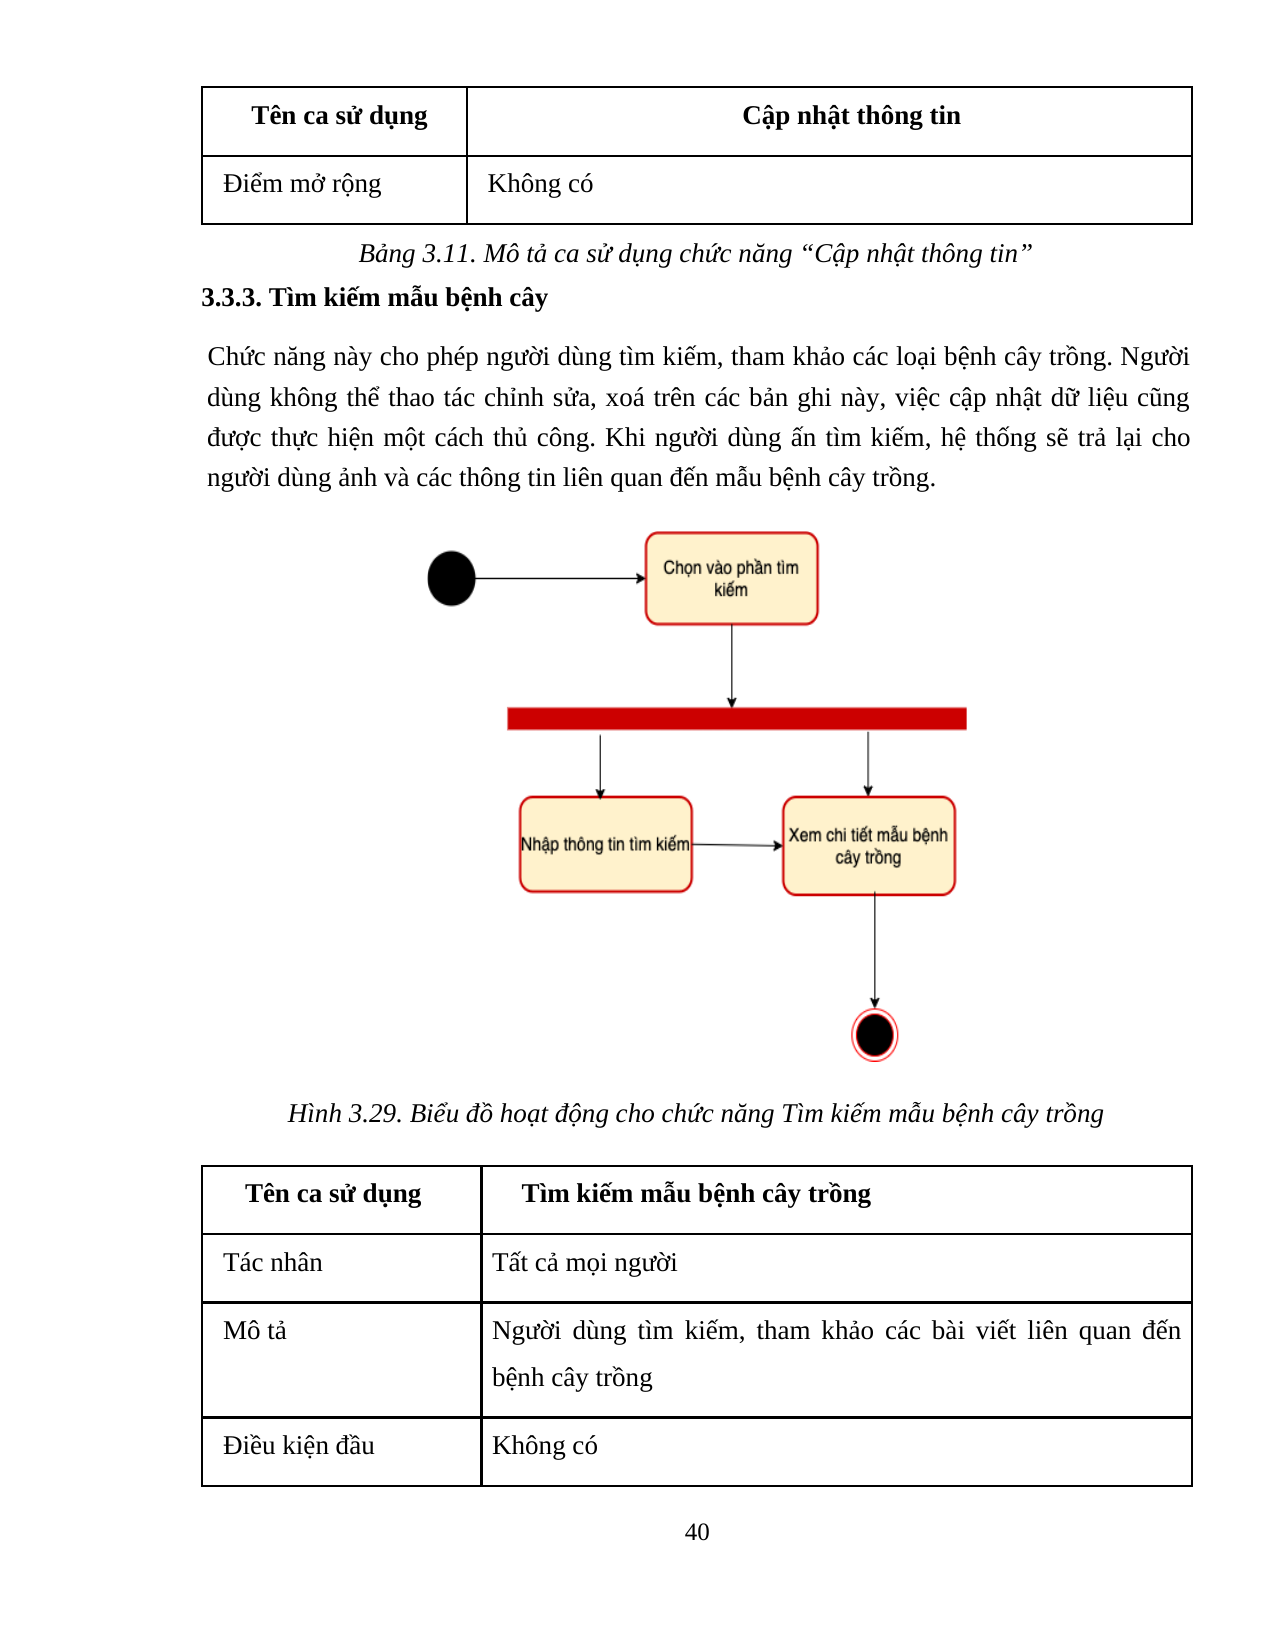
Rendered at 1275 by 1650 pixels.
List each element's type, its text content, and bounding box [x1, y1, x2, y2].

picture [427, 531, 967, 1062]
table_cell Mô tả [203, 1304, 480, 1416]
table_cell Tất cả mọi người [483, 1235, 1191, 1301]
table_header Cập nhật thông tin [468, 88, 1191, 154]
table_cell Không có [483, 1419, 1191, 1485]
table_header Tên ca sử dụng [203, 88, 466, 154]
text Chức năng này cho phép người dùng tìm kiếm, tham khảo các loại bệnh cây trồng. Người dùng không thể thao tác chỉnh sửa, xoá trên các bản ghi này, việc cập nhật dữ liệu cũng được thực hiện một cách thủ công. Khi người dùng ấn tìm kiếm, hệ thống sẽ trả lại cho người dùng ảnh và các thông tin liên quan đến mẫu bệnh cây trồng. [207, 340, 1193, 493]
subtitle 3.3.3. Tìm kiếm mẫu bệnh cây [201, 281, 1193, 312]
table_cell Điều kiện đầu [203, 1419, 480, 1485]
table_cell Tác nhân [203, 1235, 480, 1301]
table_header Tên ca sử dụng [203, 1167, 480, 1233]
table_cell Người dùng tìm kiếm, tham khảo các bài viết liên quan đến bệnh cây trồng [483, 1304, 1191, 1416]
table_cell Không có [468, 157, 1191, 223]
table_header Tìm kiếm mẫu bệnh cây trồng [483, 1167, 1191, 1233]
table_cell Điểm mở rộng [203, 157, 466, 223]
